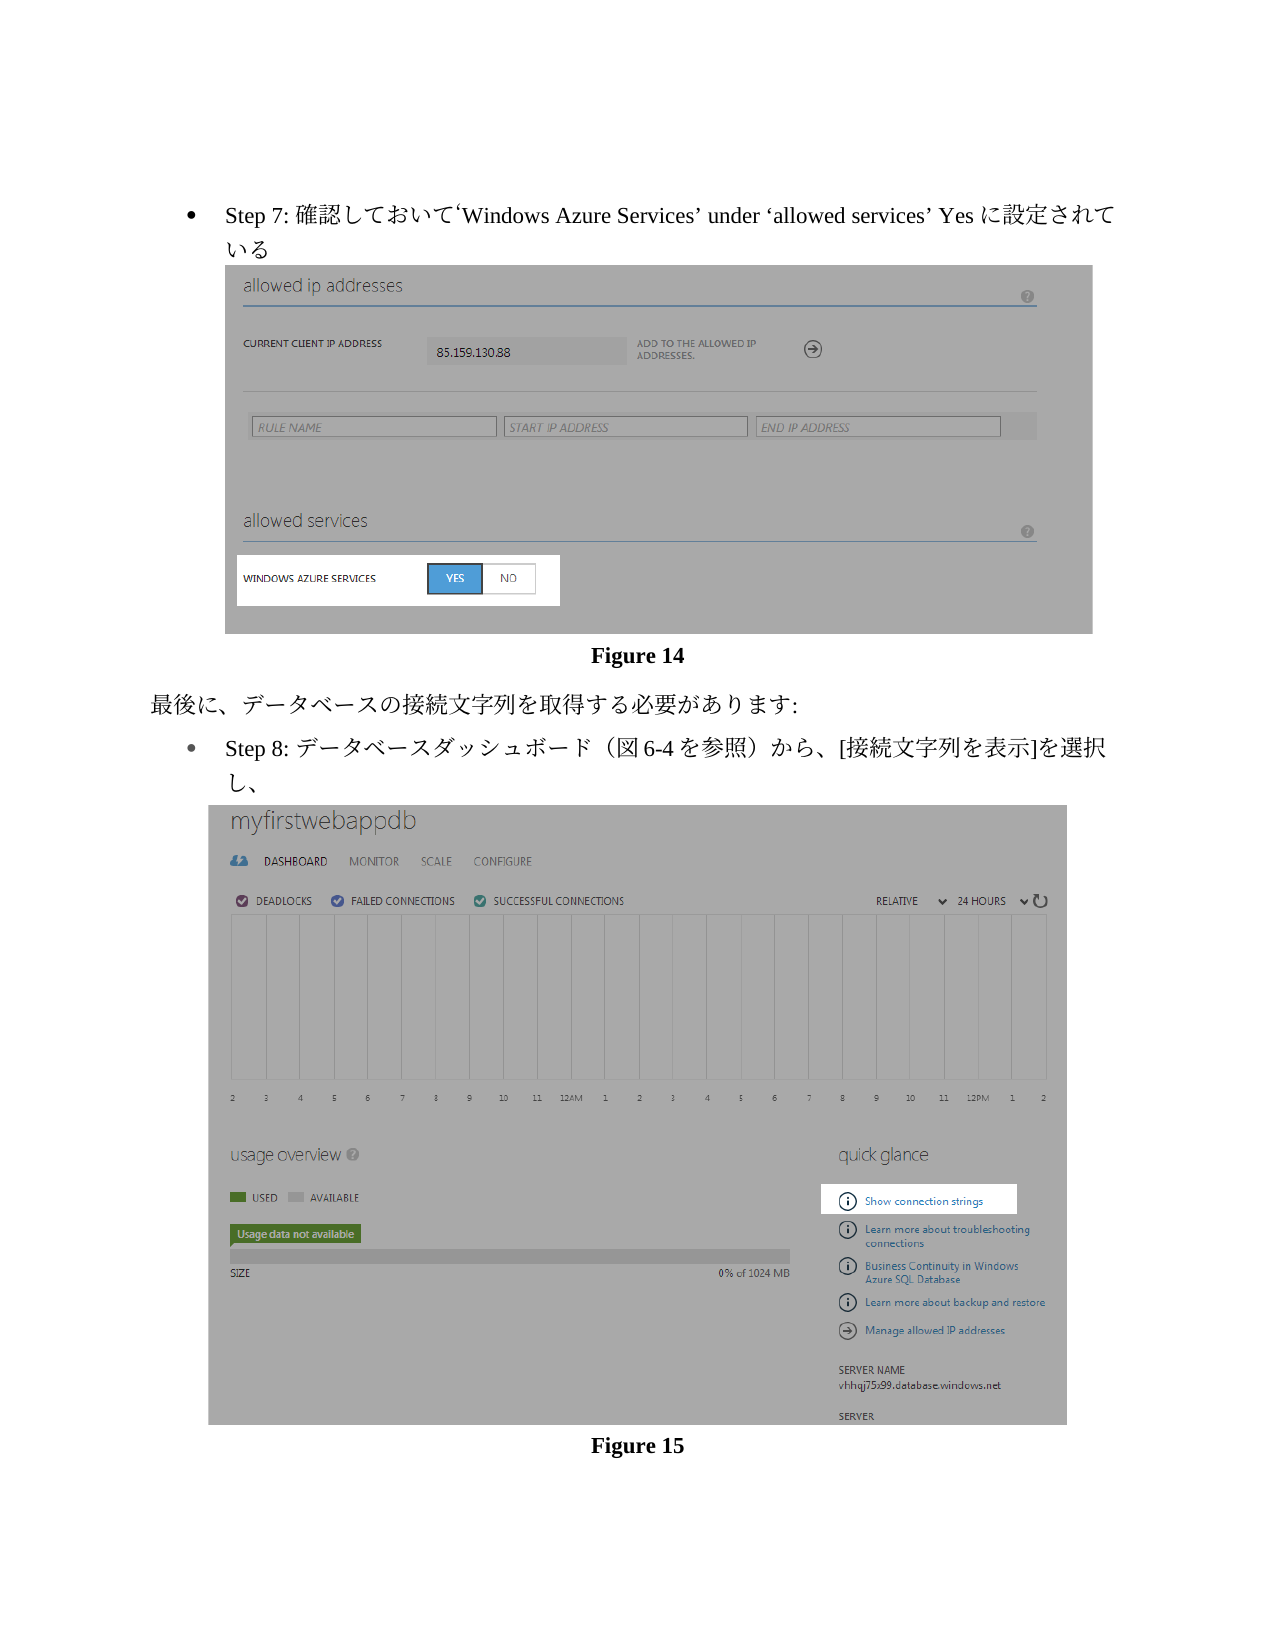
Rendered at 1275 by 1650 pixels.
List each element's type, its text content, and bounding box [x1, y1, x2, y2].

text 最後に、データベースの接続文字列を取得する必要があります: [150, 684, 1125, 720]
picture [208, 805, 1067, 1425]
picture [225, 265, 1093, 634]
list Step 8: データベースダッシュボード（図6-4を参照）から、[接続文字列を表示]を選択し、 [187, 728, 1125, 798]
